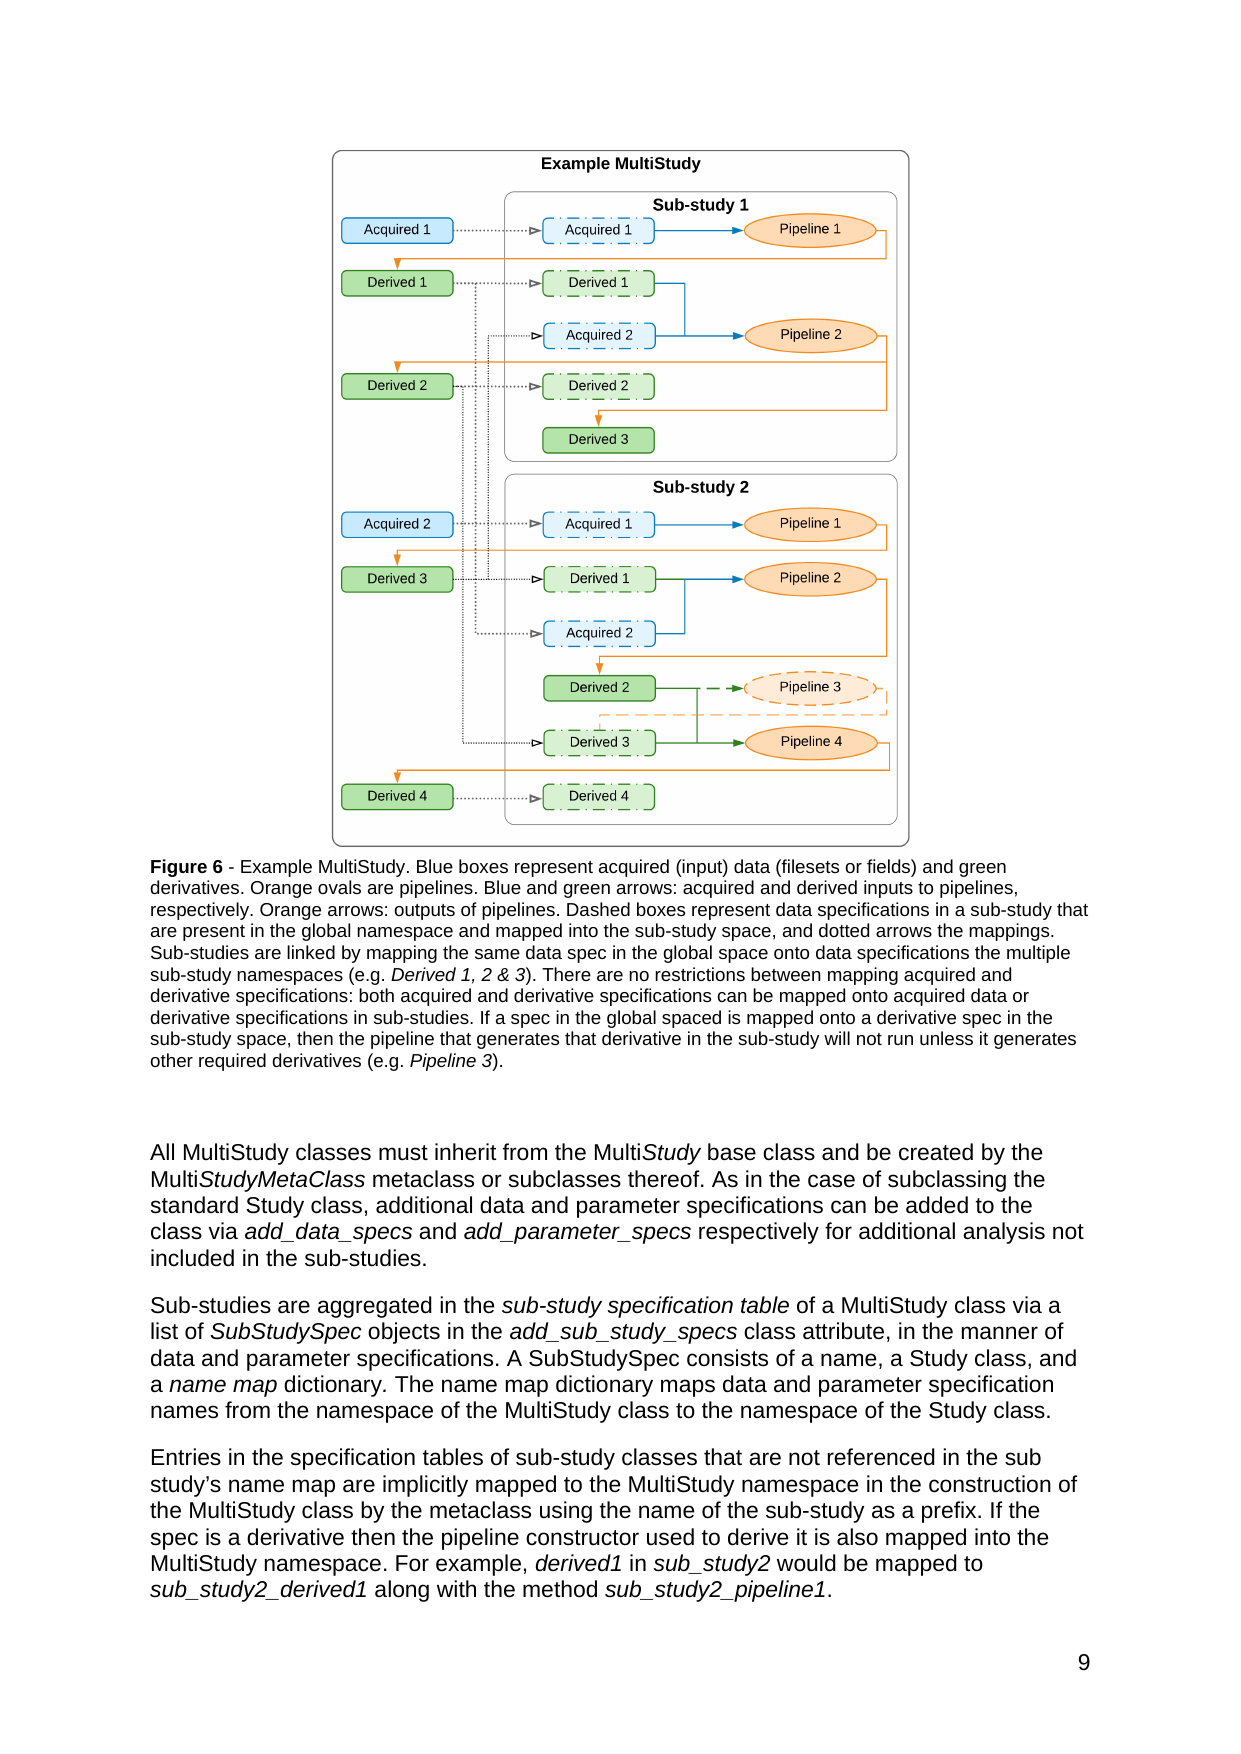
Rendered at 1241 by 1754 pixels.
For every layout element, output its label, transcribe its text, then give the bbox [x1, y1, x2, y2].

text Sub-studies are aggregated in the sub-study specification table of a MultiStudy class via a list of SubStudySpec objects in the add_sub_study_specs class attribute, in the manner of data and parameter specifications. A SubStudySpec consists of a name, a Study class, and a name map dictionary. The name map dictionary maps data and parameter specification names from the namespace of the MultiStudy class to the namespace of the Study class. [150, 1292, 1090, 1423]
picture [330, 150, 910, 856]
text All MultiStudy classes must inherit from the MultiStudy base class and be created by the MultiStudyMetaClass metaclass or subclasses thereof. As in the case of subclassing the standard Study class, additional data and parameter specifications can be added to the class via add_data_specs and add_parameter_specs respectively for additional analysis not included in the sub-studies. [150, 1139, 1090, 1271]
text Figure 6 - Example MultiStudy. Blue boxes represent acquired (input) data (filesets or fields) and green derivatives. Orange ovals are pipelines. Blue and green arrows: acquired and derived inputs to pipelines, respectively. Orange arrows: outputs of pipelines. Dashed boxes represent data specifications in a sub-study that are present in the global namespace and mapped into the sub-study space, and dotted arrows the mappings. Sub-studies are linked by mapping the same data spec in the global space onto data specifications the multiple sub-study namespaces (e.g. Derived 1, 2 & 3). There are no restrictions between mapping acquired and derivative specifications: both acquired and derivative specifications can be mapped onto acquired data or derivative specifications in sub-studies. If a spec in the global spaced is mapped onto a derivative spec in the sub-study space, then the pipeline that generates that derivative in the sub-study will not run unless it generates other required derivatives (e.g. Pipeline 3). [150, 856, 1090, 1071]
text Entries in the specification tables of sub-study classes that are not referenced in the sub study’s name map are implicitly mapped to the MultiStudy namespace in the construction of the MultiStudy class by the metaclass using the name of the sub-study as a prefix. If the spec is a derivative then the pipeline constructor used to derive it is also mapped into the MultiStudy namespace. For example, derived1 in sub_study2 would be mapped to sub_study2_derived1 along with the method sub_study2_pipeline1. [150, 1444, 1090, 1602]
